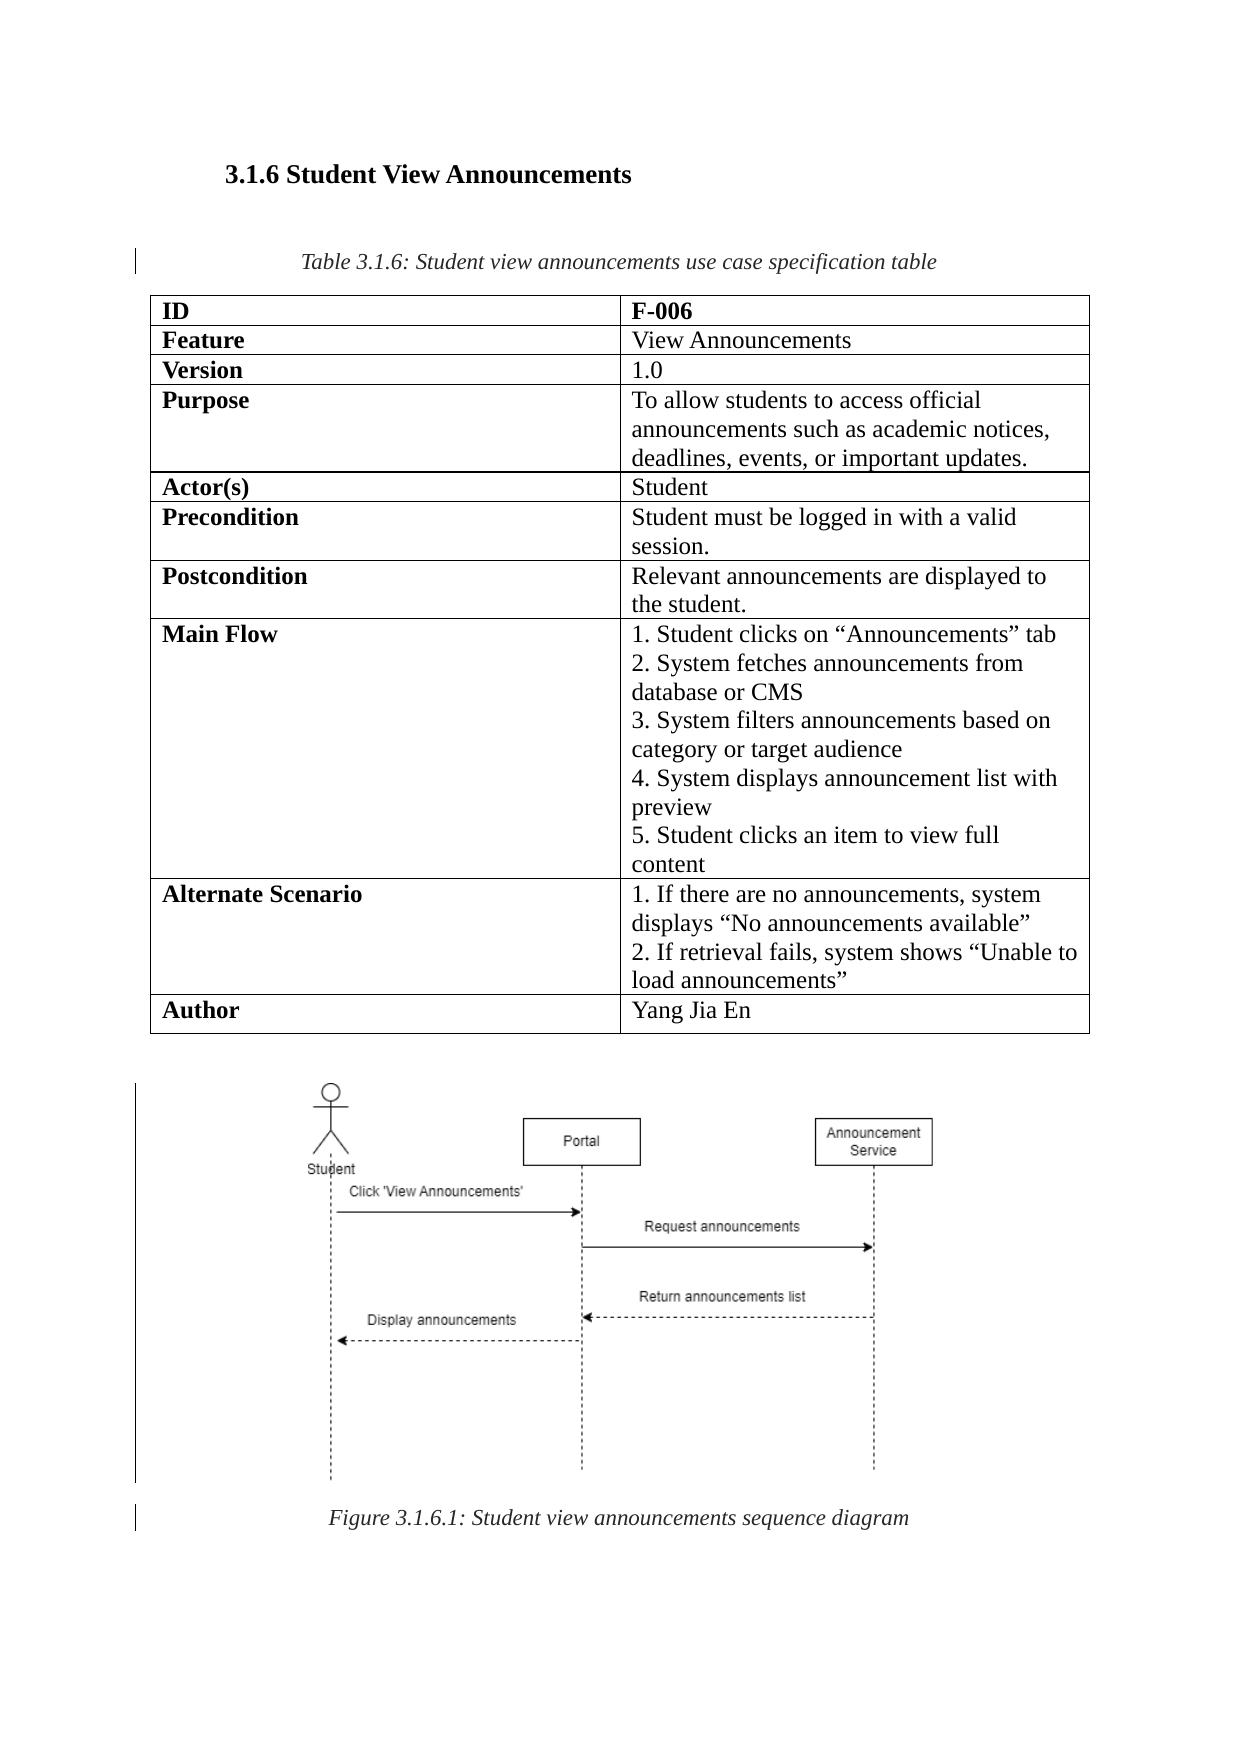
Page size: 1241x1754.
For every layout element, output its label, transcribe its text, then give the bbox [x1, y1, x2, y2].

table_cell Precondition [151, 502, 620, 560]
subtitle 3.1.6 Student View Announcements [150, 158, 1090, 189]
text Table 3.1.6: Student view announcements use case specification table [150, 248, 1090, 274]
table_cell 1. If there are no announcements, system displays “No announcements available” 2. If retrieval fails, system shows “Unable to load announcements” [621, 879, 1089, 994]
table_cell Alternate Scenario [151, 879, 620, 994]
table_header F-006 [621, 296, 1089, 324]
table_cell Version [151, 355, 620, 384]
table_cell Main Flow [151, 619, 620, 878]
table_cell Yang Jia En [621, 995, 1089, 1032]
table_cell 1.0 [621, 355, 1089, 384]
table_cell Postcondition [151, 561, 620, 618]
table_header ID [151, 296, 620, 324]
table_cell Purpose [151, 385, 620, 471]
table_cell Student [621, 473, 1089, 501]
table_cell Relevant announcements are displayed to the student. [621, 561, 1089, 618]
table_cell Student must be logged in with a valid session. [621, 502, 1089, 560]
table_cell View Announcements [621, 326, 1089, 354]
table_cell Author [151, 995, 620, 1032]
text Figure 3.1.6.1: Student view announcements sequence diagram [150, 1504, 1090, 1531]
table_cell 1. Student clicks on “Announcements” tab 2. System fetches announcements from database or CMS 3. System filters announcements based on category or target audience 4. System displays announcement list with preview 5. Student clicks an item to view full content [621, 619, 1089, 878]
table_cell To allow students to access official announcements such as academic notices, deadlines, events, or important updates. [621, 385, 1089, 471]
table_cell Actor(s) [151, 473, 620, 501]
table_cell Feature [151, 326, 620, 354]
picture [307, 1083, 933, 1484]
